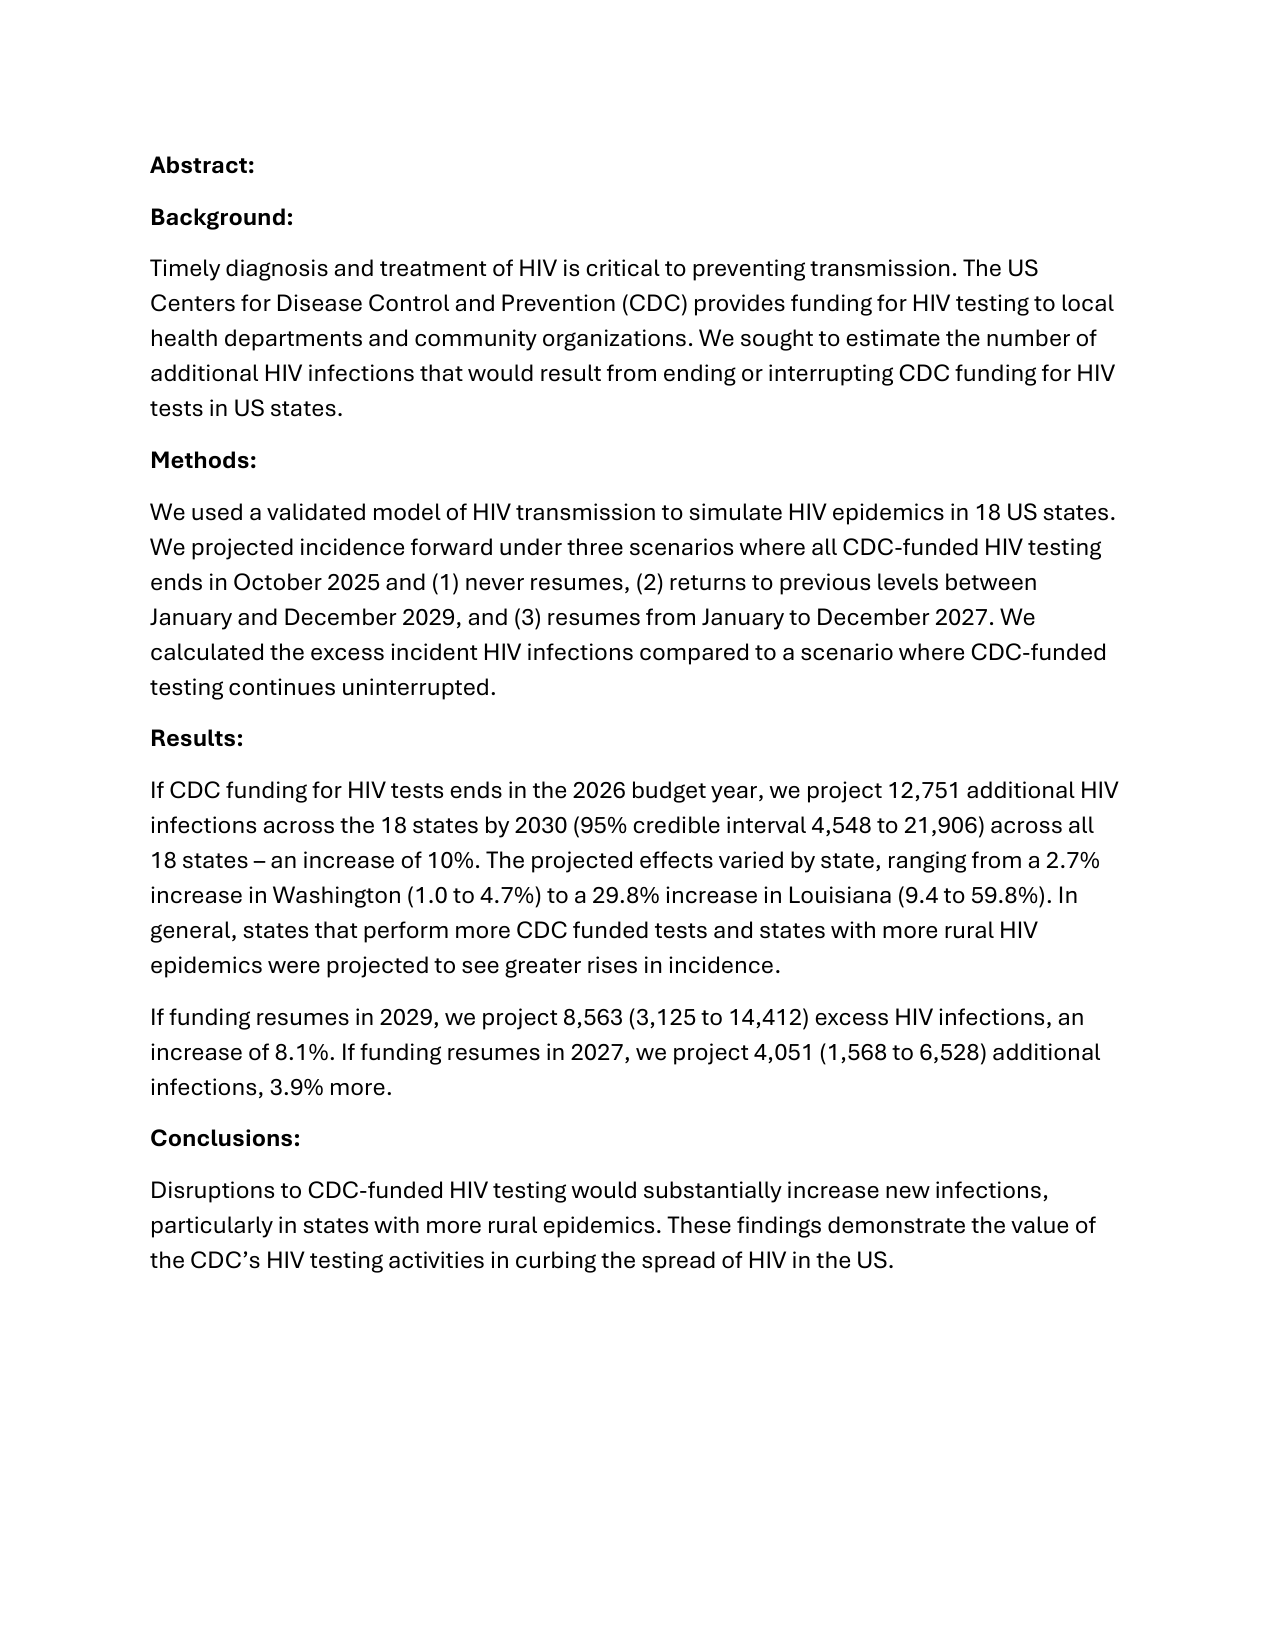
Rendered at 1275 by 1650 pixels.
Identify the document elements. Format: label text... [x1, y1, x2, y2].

text Timely diagnosis and treatment of HIV is critical to preventing transmission. The US Centers for Disease Control and Prevention (CDC) provides funding for HIV testing to local health departments and community organizations. We sought to estimate the number of additional HIV infections that would result from ending or interrupting CDC funding for HIV tests in US states. [150, 253, 1125, 424]
text If funding resumes in 2029, we project 8,563 (3,125 to 14,412) excess HIV infections, an increase of 8.1%. If funding resumes in 2027, we project 4,051 (1,568 to 6,528) additional infections, 3.9% more. [150, 1002, 1125, 1102]
text We used a validated model of HIV transmission to simulate HIV epidemics in 18 US states. We projected incidence forward under three scenarios where all CDC-funded HIV testing ends in October 2025 and (1) never resumes, (2) returns to previous levels between January and December 2029, and (3) resumes from January to December 2027. We calculated the excess incident HIV infections compared to a scenario where CDC-funded testing continues uninterrupted. [150, 497, 1125, 702]
text Abstract: [150, 150, 1125, 181]
text If CDC funding for HIV tests ends in the 2026 budget year, we project 12,751 additional HIV infections across the 18 states by 2030 (95% credible interval 4,548 to 21,906) across all 18 states – an increase of 10%. The projected effects varied by state, ranging from a 2.7% increase in Washington (1.0 to 4.7%) to a 29.8% increase in Louisiana (9.4 to 59.8%). In general, states that perform more CDC funded tests and states with more rural HIV epidemics were projected to see greater rises in incidence. [150, 775, 1125, 981]
text Conclusions: [150, 1123, 1125, 1154]
text Disruptions to CDC-funded HIV testing would substantially increase new infections, particularly in states with more rural epidemics. These findings demonstrate the value of the CDC’s HIV testing activities in curbing the spread of HIV in the US. [150, 1175, 1125, 1276]
text Methods: [150, 445, 1125, 476]
text Results: [150, 723, 1125, 754]
text Background: [150, 202, 1125, 232]
